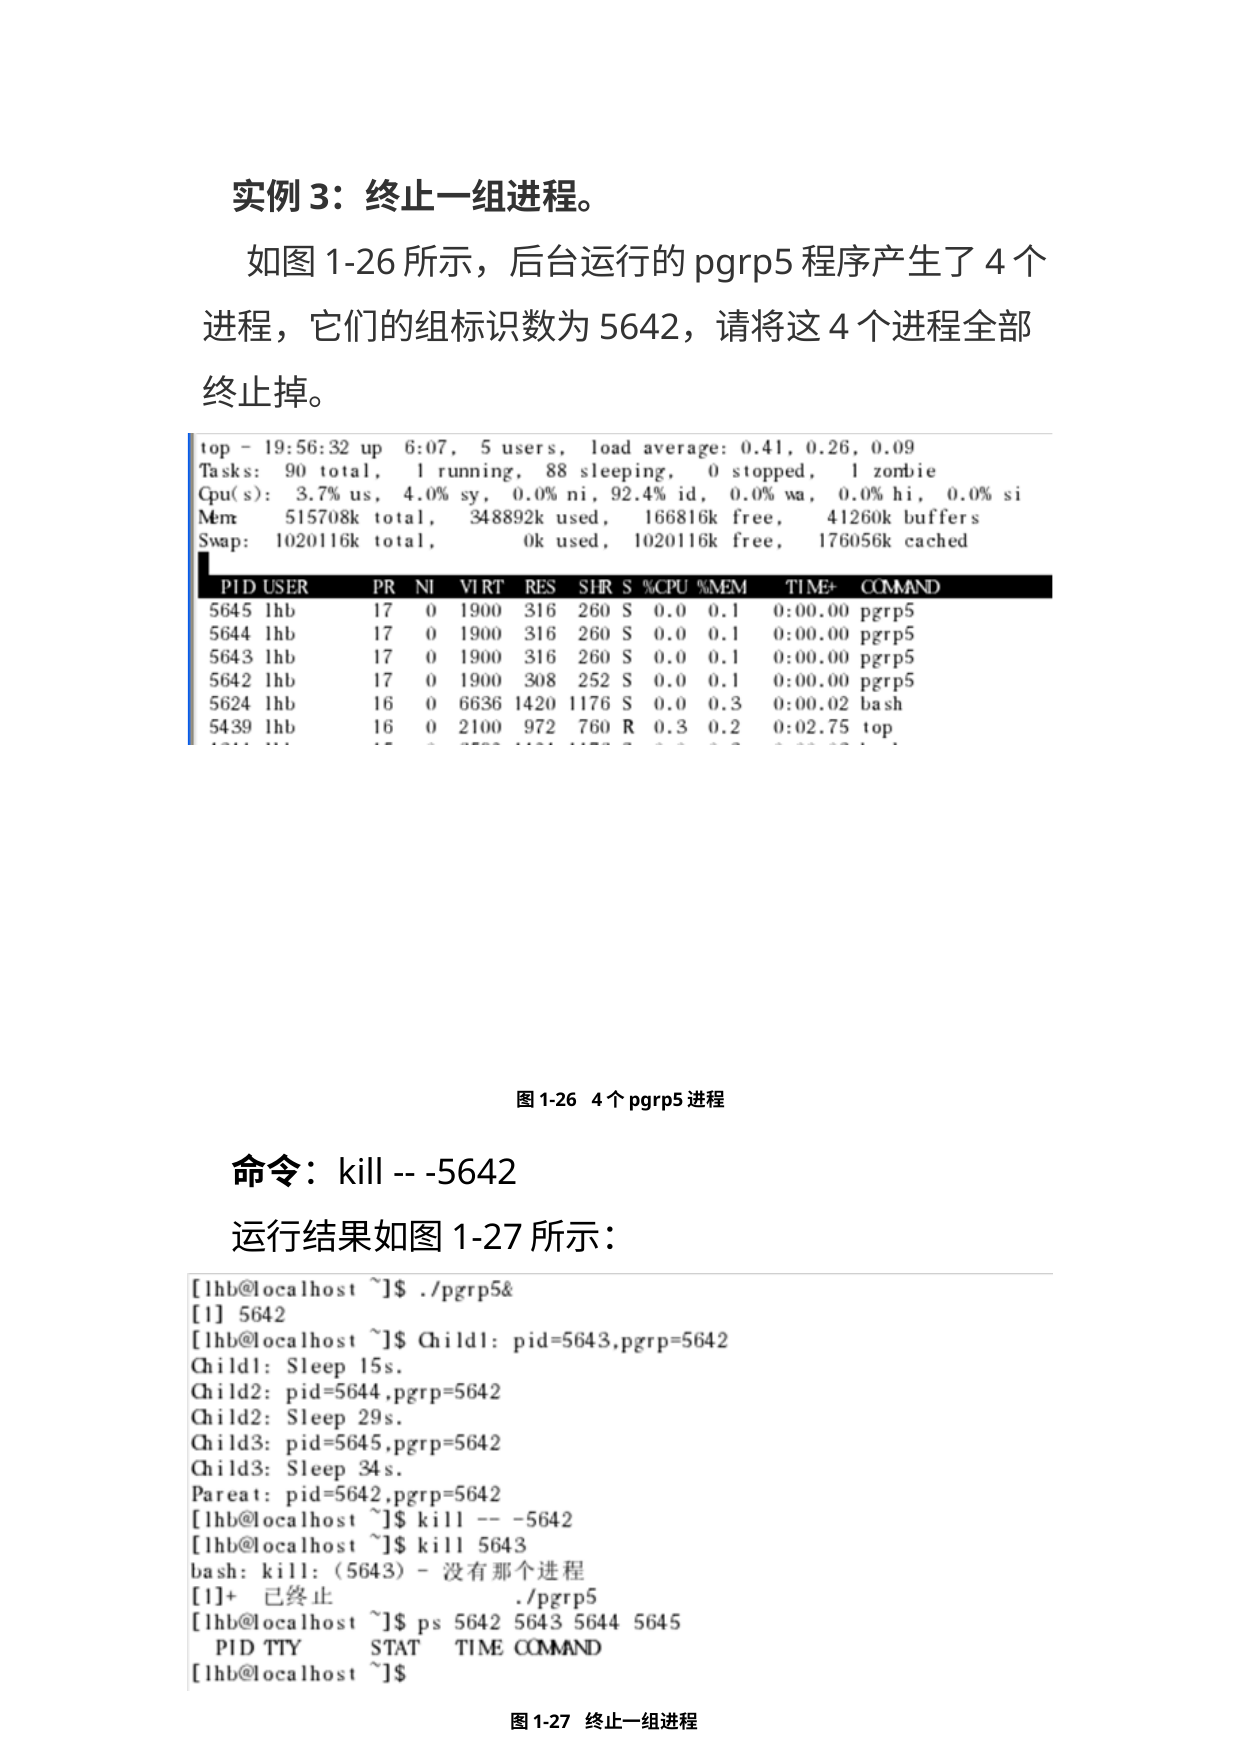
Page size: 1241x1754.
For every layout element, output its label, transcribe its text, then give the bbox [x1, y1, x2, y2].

picture [187, 1273, 1053, 1691]
text 实例3：终止一组进程。 [231, 162, 1053, 227]
picture [187, 433, 1053, 745]
text 运行结果如图1-27所示： [231, 1202, 1053, 1267]
text 如图1-26所示，后台运行的pgrp5程序产生了4个进程，它们的组标识数为5642，请将这4个进程全部终止掉。 [202, 227, 1053, 422]
text 命令：kill -- -5642 [231, 1137, 1053, 1202]
